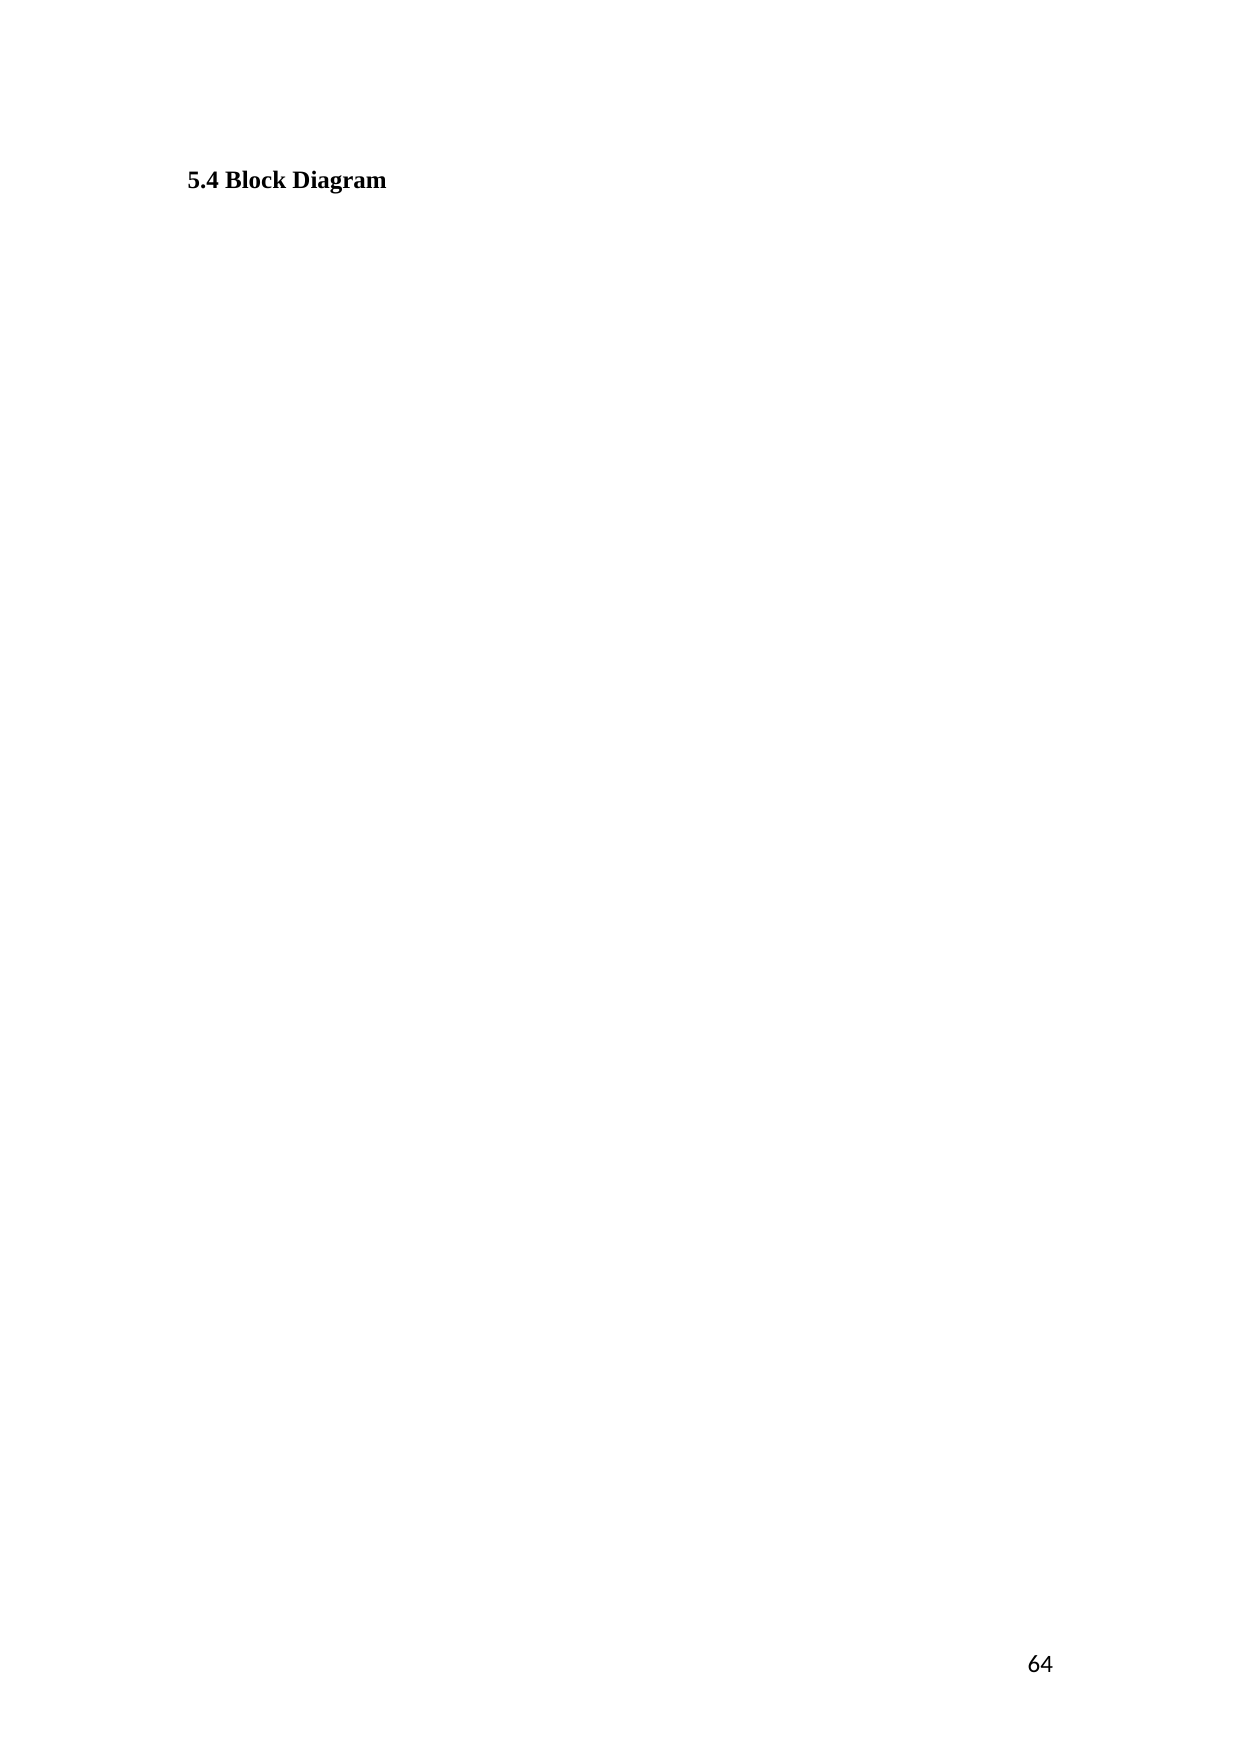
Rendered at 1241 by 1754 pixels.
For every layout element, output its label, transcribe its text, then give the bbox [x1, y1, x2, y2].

text 5.4 Block Diagram [187, 165, 1053, 194]
